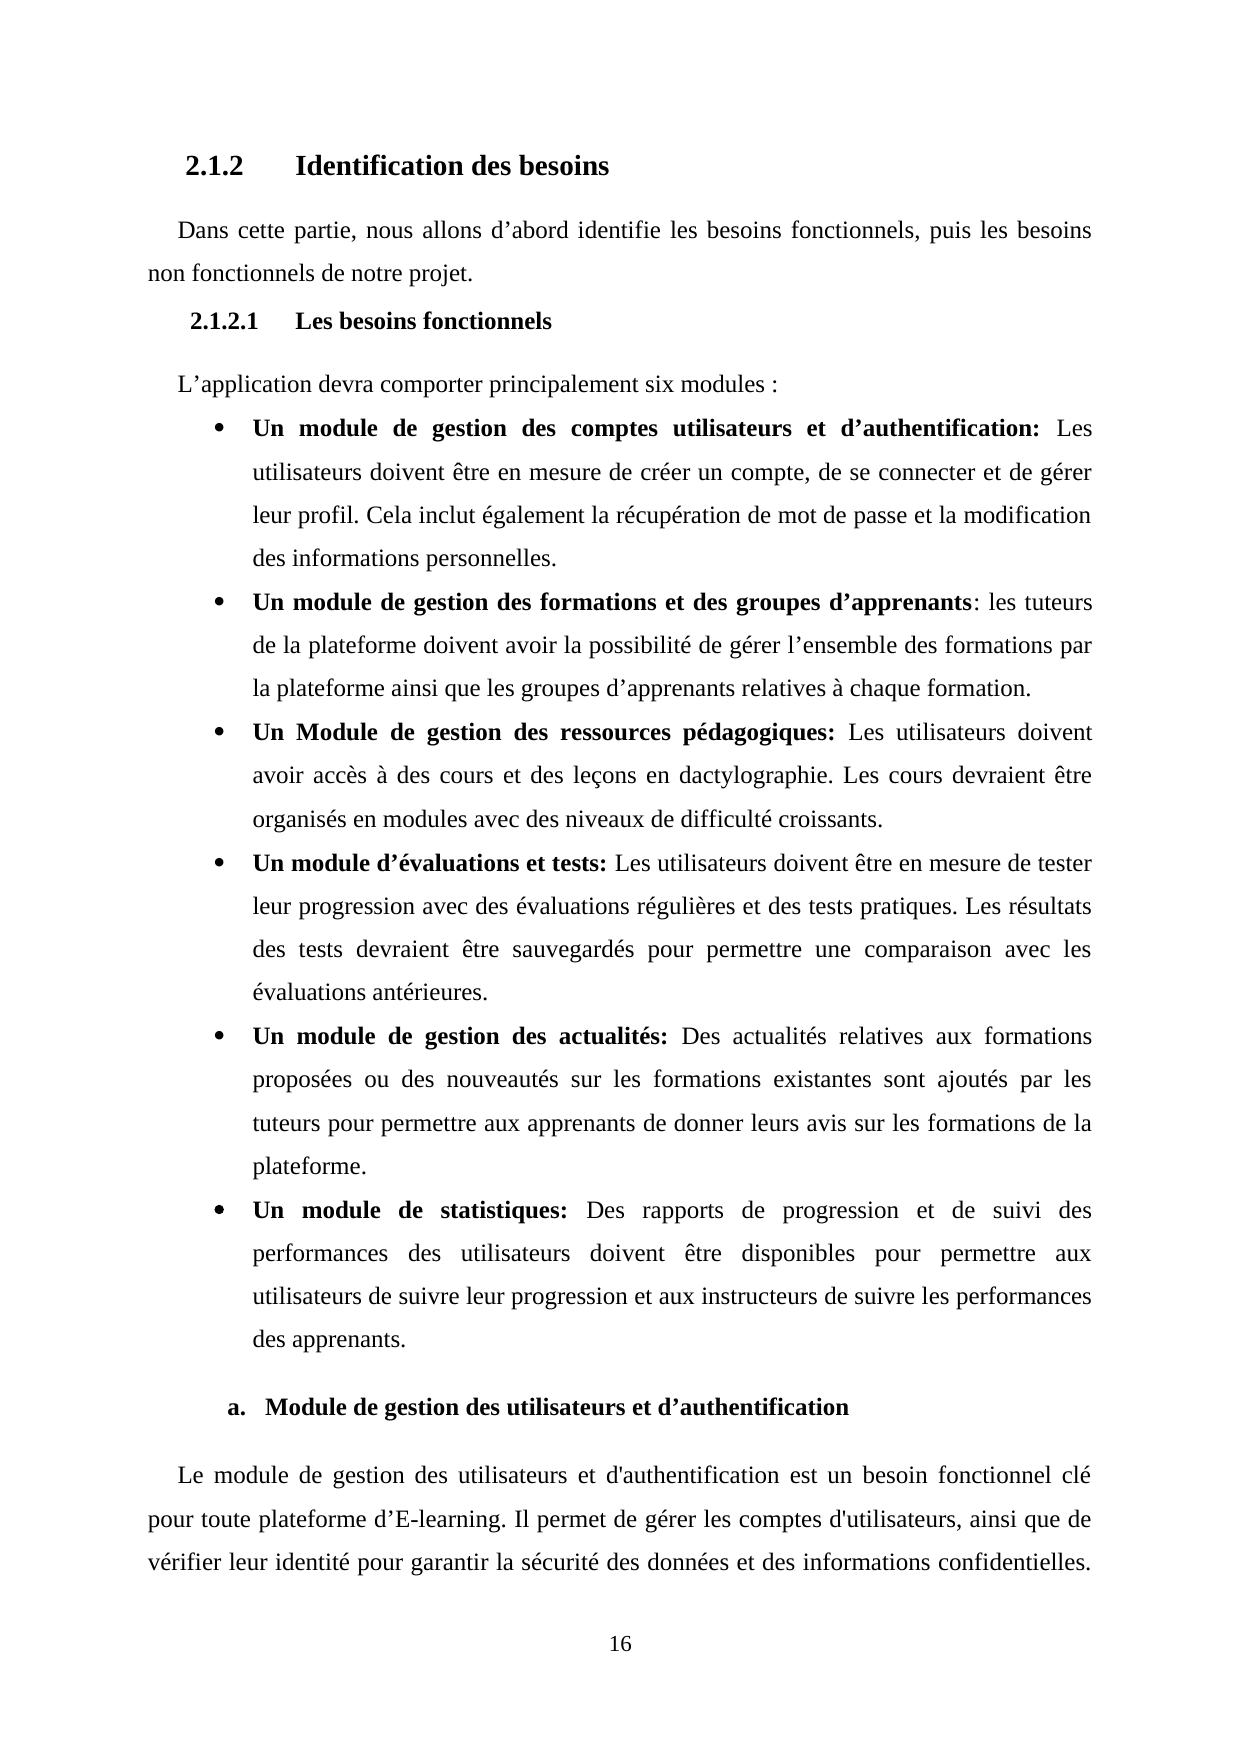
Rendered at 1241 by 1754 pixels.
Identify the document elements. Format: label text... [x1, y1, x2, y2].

list Un Module de gestion des ressources pédagogiques: Les utilisateurs doivent avoir accès à des cours et des leçons en dactylographie. Les cours devraient être organisés en modules avec des niveaux de difficulté croissants. [215, 717, 1093, 832]
text Dans cette partie, nous allons d’abord identifie les besoins fonctionnels, puis les besoins non fonctionnels de notre projet. [148, 215, 1093, 287]
subtitle Les besoins fonctionnels [190, 306, 1093, 334]
text L’application devra comporter principalement six modules : [148, 369, 1093, 398]
list Un module de statistiques: Des rapports de progression et de suivi des performances des utilisateurs doivent être disponibles pour permettre aux utilisateurs de suivre leur progression et aux instructeurs de suivre les performances des apprenants. [215, 1195, 1093, 1353]
list Un module de gestion des comptes utilisateurs et d’authentification: Les utilisateurs doivent être en mesure de créer un compte, de se connecter et de gérer leur profil. Cela inclut également la récupération de mot de passe et la modification des informations personnelles. [215, 413, 1093, 572]
list Un module d’évaluations et tests: Les utilisateurs doivent être en mesure de tester leur progression avec des évaluations régulières et des tests pratiques. Les résultats des tests devraient être sauvegardés pour permettre une comparaison avec les évaluations antérieures. [215, 848, 1093, 1006]
list Un module de gestion des formations et des groupes d’apprenants: les tuteurs de la plateforme doivent avoir la possibilité de gérer l’ensemble des formations par la plateforme ainsi que les groupes d’apprenants relatives à chaque formation. [215, 587, 1093, 702]
subtitle Identification des besoins [185, 148, 1093, 181]
list Module de gestion des utilisateurs et d’authentification [227, 1392, 1093, 1421]
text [148, 1461, 1093, 1576]
list Un module de gestion des actualités: Des actualités relatives aux formations proposées ou des nouveautés sur les formations existantes sont ajoutés par les tuteurs pour permettre aux apprenants de donner leurs avis sur les formations de la plateforme. [215, 1021, 1093, 1179]
